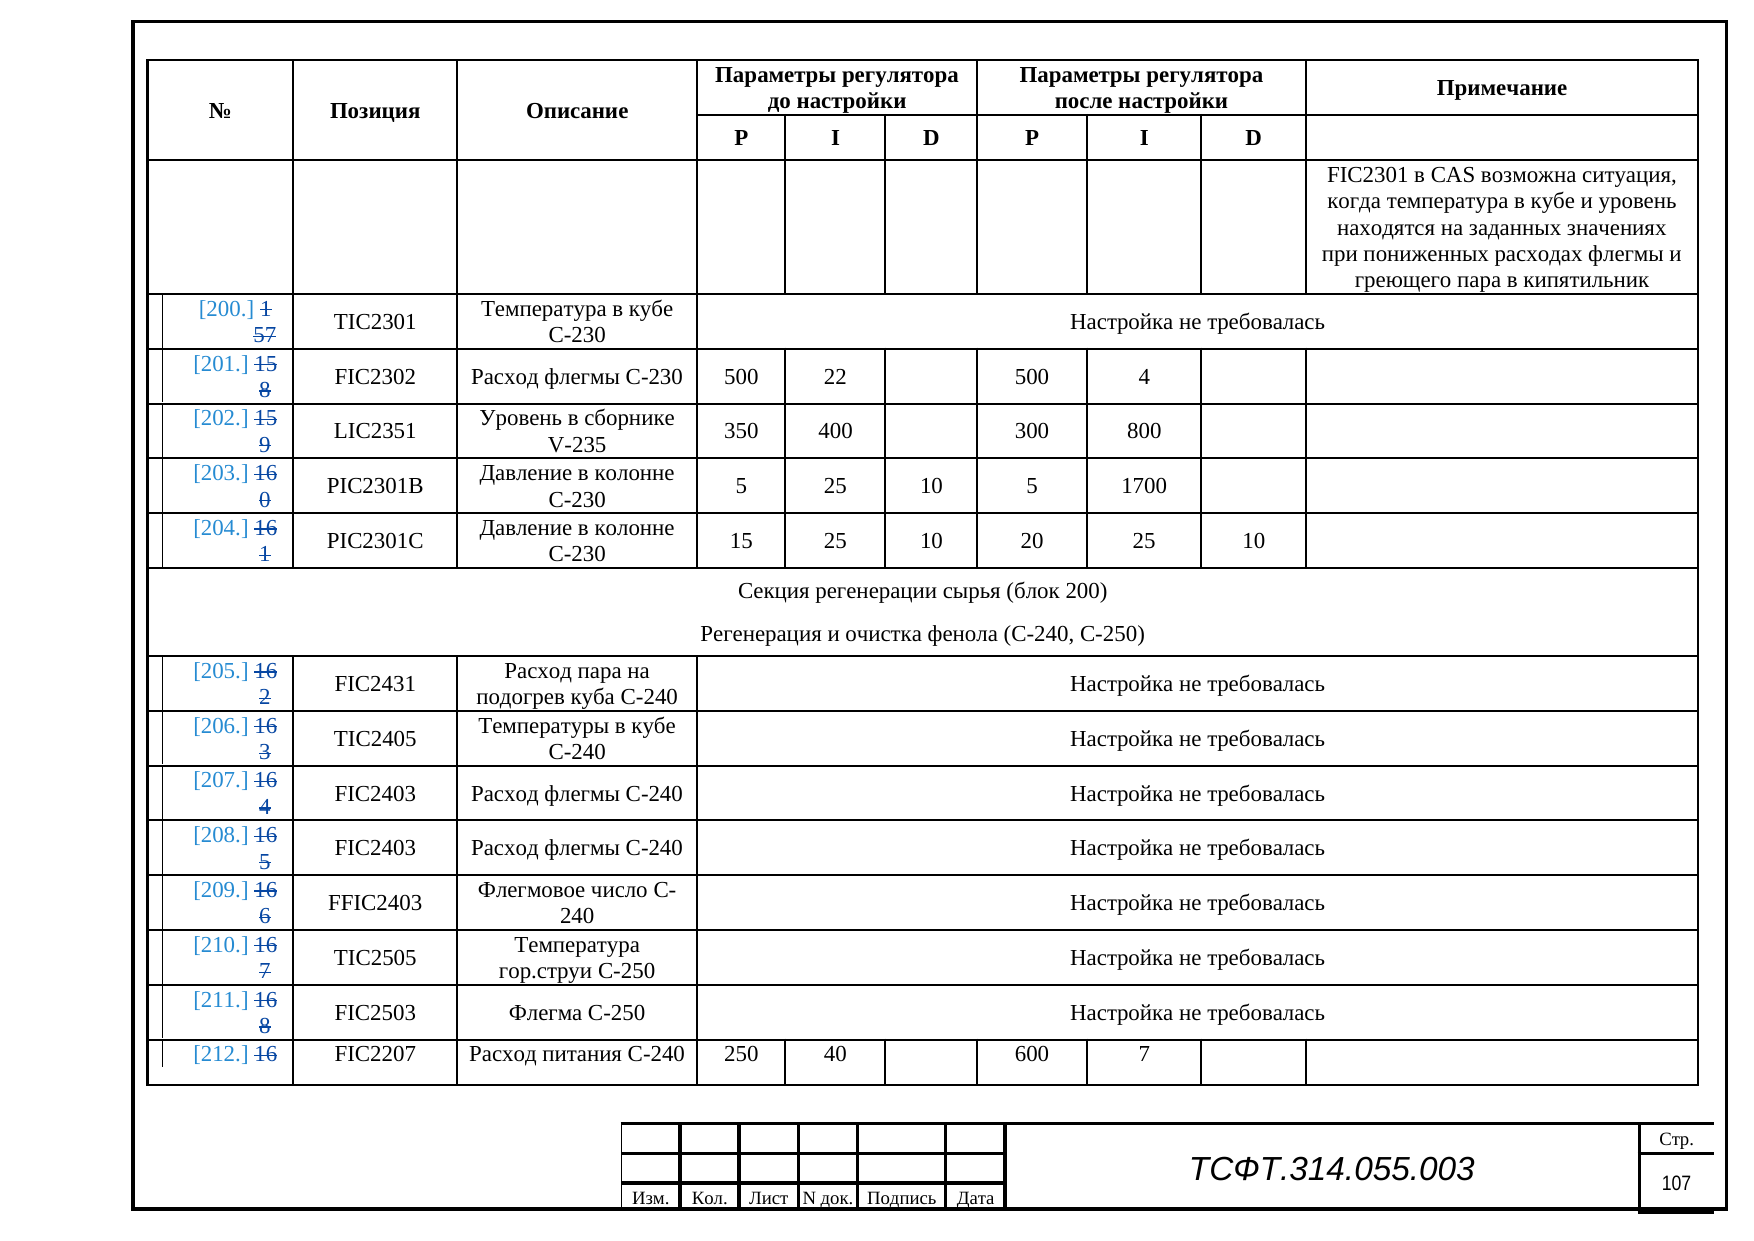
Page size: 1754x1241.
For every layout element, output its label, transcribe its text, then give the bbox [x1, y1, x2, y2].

table_cell P [698, 116, 784, 159]
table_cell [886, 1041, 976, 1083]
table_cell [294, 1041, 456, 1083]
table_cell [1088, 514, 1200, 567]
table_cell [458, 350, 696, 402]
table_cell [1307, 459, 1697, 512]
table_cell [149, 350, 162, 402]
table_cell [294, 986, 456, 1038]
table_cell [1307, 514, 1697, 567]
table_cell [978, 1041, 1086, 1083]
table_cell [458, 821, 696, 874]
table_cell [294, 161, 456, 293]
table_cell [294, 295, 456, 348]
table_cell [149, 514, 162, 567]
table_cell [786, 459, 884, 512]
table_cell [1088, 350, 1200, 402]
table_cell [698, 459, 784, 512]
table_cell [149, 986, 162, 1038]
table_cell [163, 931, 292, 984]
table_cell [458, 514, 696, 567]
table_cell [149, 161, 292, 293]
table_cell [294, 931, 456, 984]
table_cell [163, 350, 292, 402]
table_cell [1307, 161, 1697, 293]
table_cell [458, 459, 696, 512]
table_cell D [1202, 116, 1305, 159]
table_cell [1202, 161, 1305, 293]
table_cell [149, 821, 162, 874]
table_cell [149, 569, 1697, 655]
table_header Описание [458, 61, 696, 159]
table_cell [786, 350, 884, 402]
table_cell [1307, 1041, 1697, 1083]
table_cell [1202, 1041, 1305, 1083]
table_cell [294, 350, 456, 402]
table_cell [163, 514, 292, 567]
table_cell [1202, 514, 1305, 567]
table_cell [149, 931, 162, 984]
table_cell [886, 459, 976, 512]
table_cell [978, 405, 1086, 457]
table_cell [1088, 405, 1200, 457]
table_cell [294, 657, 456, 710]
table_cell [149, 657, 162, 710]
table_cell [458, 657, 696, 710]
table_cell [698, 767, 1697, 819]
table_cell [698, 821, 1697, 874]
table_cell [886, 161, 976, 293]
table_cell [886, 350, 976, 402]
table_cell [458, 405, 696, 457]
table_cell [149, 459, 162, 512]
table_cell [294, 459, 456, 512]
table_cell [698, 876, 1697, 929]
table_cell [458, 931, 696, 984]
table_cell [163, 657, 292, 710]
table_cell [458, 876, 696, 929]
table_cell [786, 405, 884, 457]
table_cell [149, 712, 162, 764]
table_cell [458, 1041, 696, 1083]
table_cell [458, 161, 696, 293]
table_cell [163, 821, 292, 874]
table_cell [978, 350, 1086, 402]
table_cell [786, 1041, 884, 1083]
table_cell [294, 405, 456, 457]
table_cell I [786, 116, 884, 159]
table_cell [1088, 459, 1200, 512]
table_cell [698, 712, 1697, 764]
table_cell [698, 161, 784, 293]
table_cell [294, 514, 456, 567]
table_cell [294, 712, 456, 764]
table_cell I [1088, 116, 1200, 159]
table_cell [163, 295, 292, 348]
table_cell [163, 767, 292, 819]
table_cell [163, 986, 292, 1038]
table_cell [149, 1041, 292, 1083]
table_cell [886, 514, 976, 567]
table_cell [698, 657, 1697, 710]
table_header № [149, 61, 292, 159]
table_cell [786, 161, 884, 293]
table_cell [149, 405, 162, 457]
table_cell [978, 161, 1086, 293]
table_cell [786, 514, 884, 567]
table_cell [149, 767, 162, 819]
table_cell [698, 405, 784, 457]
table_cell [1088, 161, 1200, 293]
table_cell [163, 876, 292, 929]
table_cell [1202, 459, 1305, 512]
table_cell D [886, 116, 976, 159]
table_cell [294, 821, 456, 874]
table_header Примечание [1307, 61, 1697, 114]
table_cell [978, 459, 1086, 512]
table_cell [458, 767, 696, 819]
table_header Параметры регулятора после настройки [978, 61, 1305, 114]
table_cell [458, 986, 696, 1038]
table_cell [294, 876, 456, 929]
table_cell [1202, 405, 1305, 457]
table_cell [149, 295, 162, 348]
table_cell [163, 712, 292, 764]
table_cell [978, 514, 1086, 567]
table_header Позиция [294, 61, 456, 159]
table_cell P [978, 116, 1086, 159]
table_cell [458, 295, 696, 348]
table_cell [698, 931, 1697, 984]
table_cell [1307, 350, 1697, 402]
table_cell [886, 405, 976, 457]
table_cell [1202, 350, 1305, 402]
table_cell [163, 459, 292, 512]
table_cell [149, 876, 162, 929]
table_header Параметры регулятора до настройки [698, 61, 976, 114]
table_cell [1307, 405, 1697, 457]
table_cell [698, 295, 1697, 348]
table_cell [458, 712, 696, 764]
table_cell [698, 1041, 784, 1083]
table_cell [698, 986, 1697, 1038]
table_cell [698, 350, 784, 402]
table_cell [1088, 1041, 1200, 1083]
table_cell [1307, 116, 1697, 159]
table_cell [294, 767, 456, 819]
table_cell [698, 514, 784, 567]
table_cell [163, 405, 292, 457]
